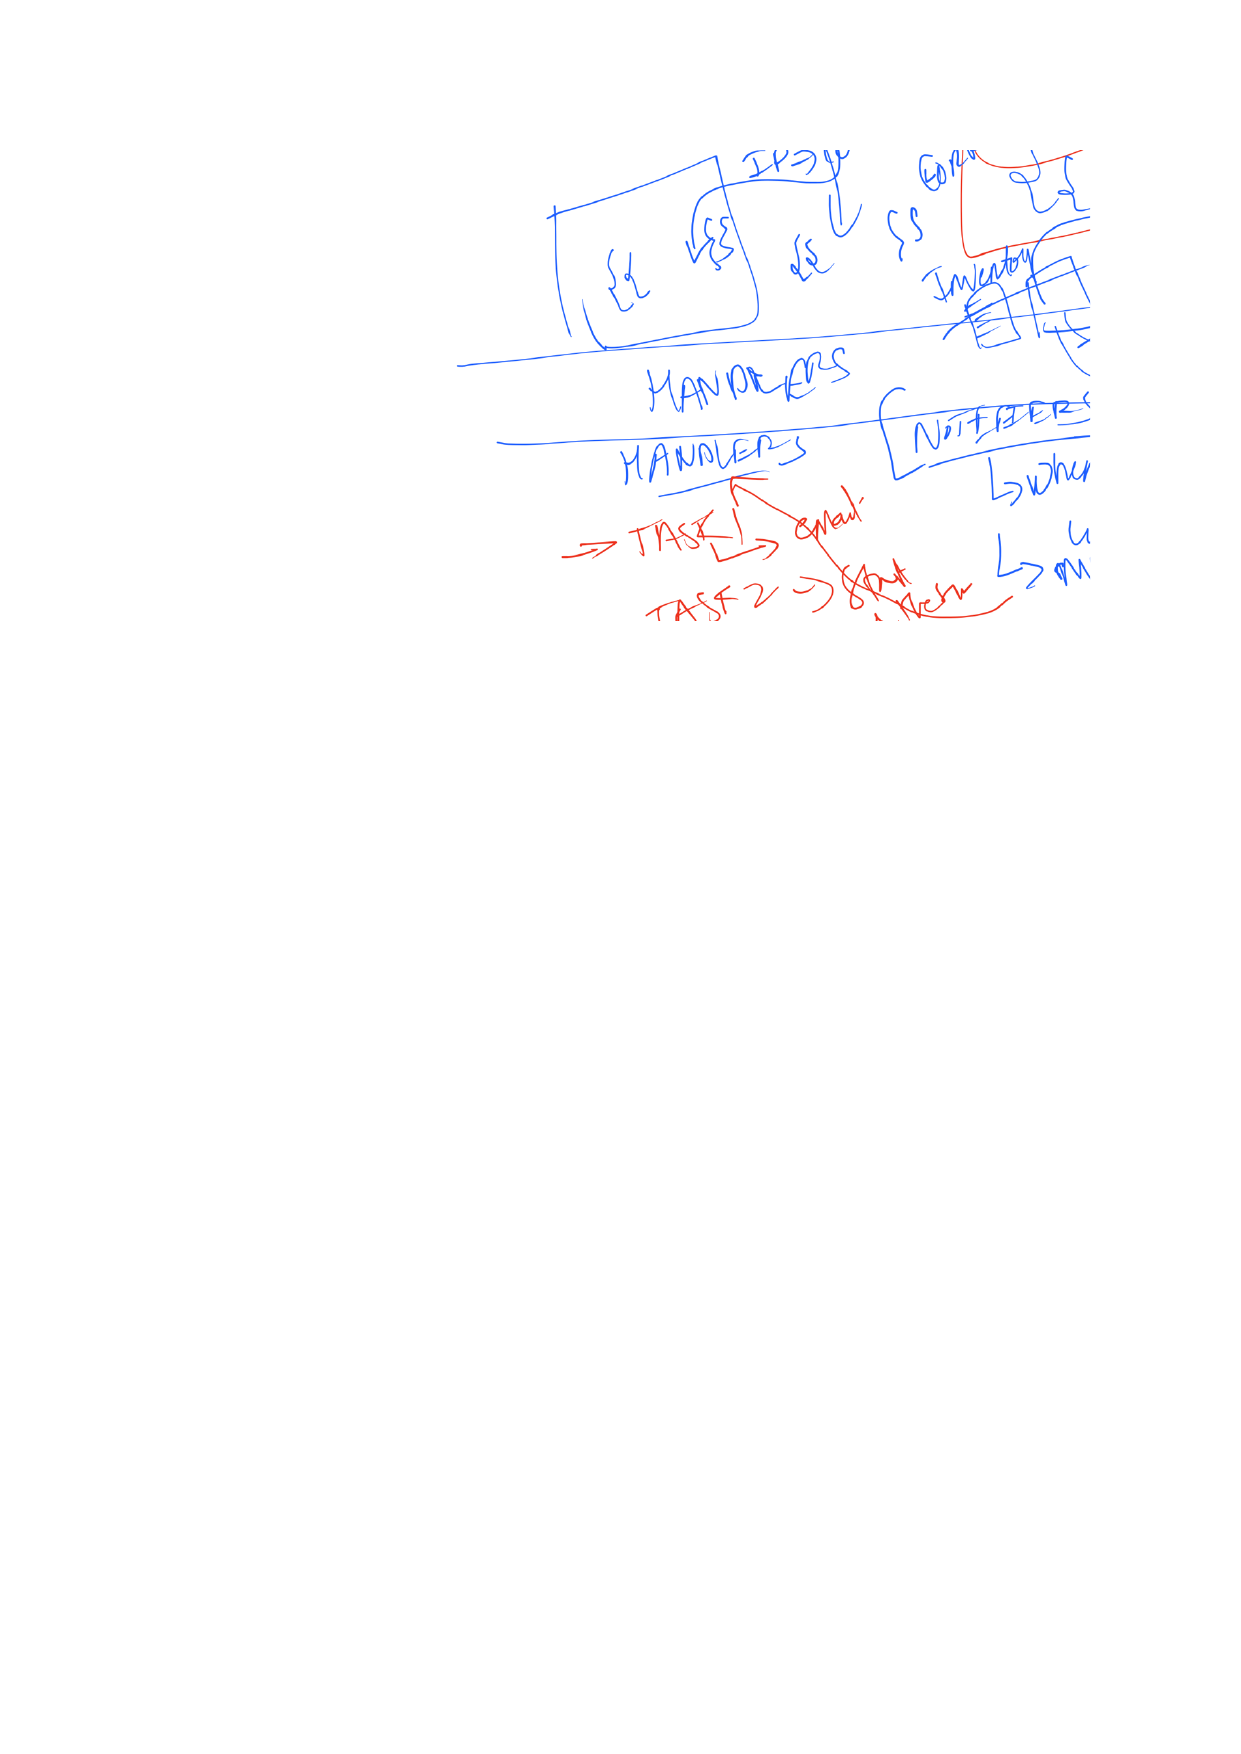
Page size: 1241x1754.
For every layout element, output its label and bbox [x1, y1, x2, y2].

picture [150, 150, 1091, 621]
